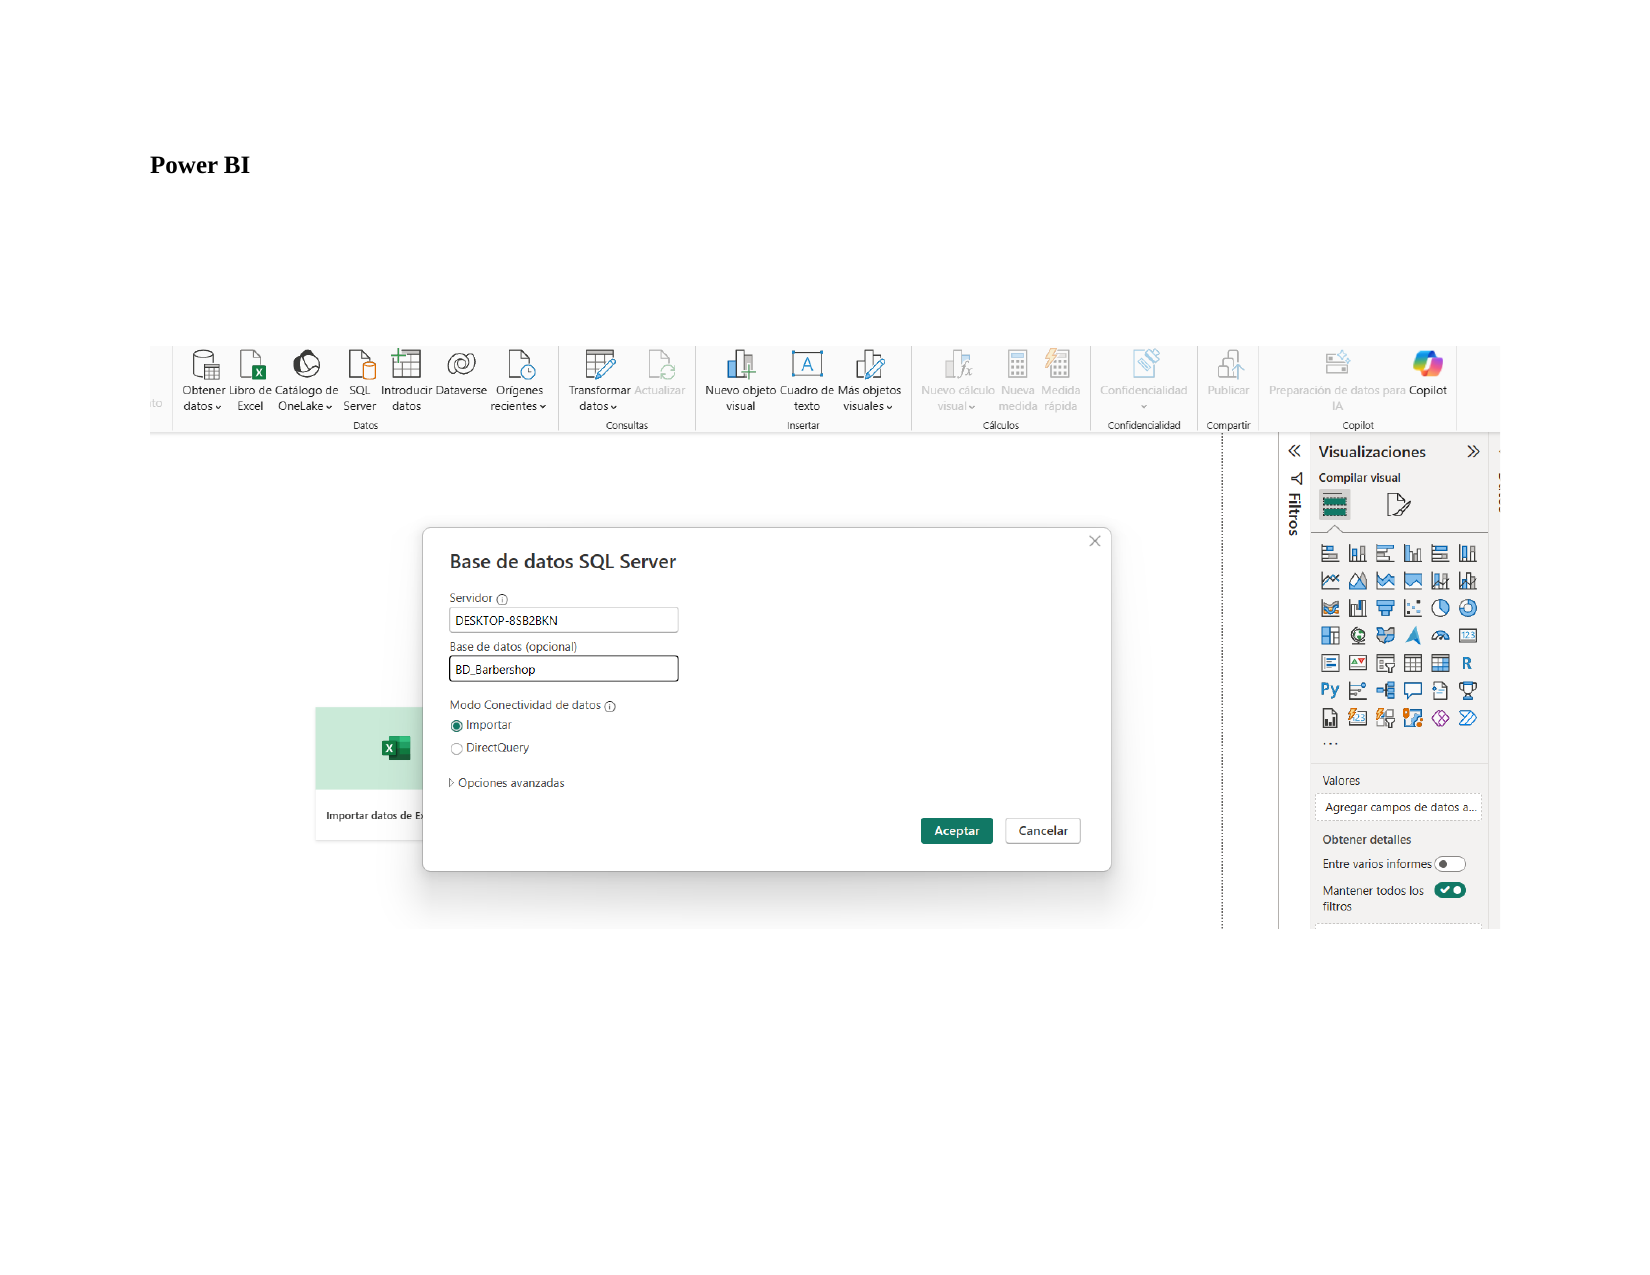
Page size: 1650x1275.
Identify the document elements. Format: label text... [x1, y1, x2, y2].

picture [150, 346, 1500, 929]
subtitle Power BI [150, 150, 1500, 179]
